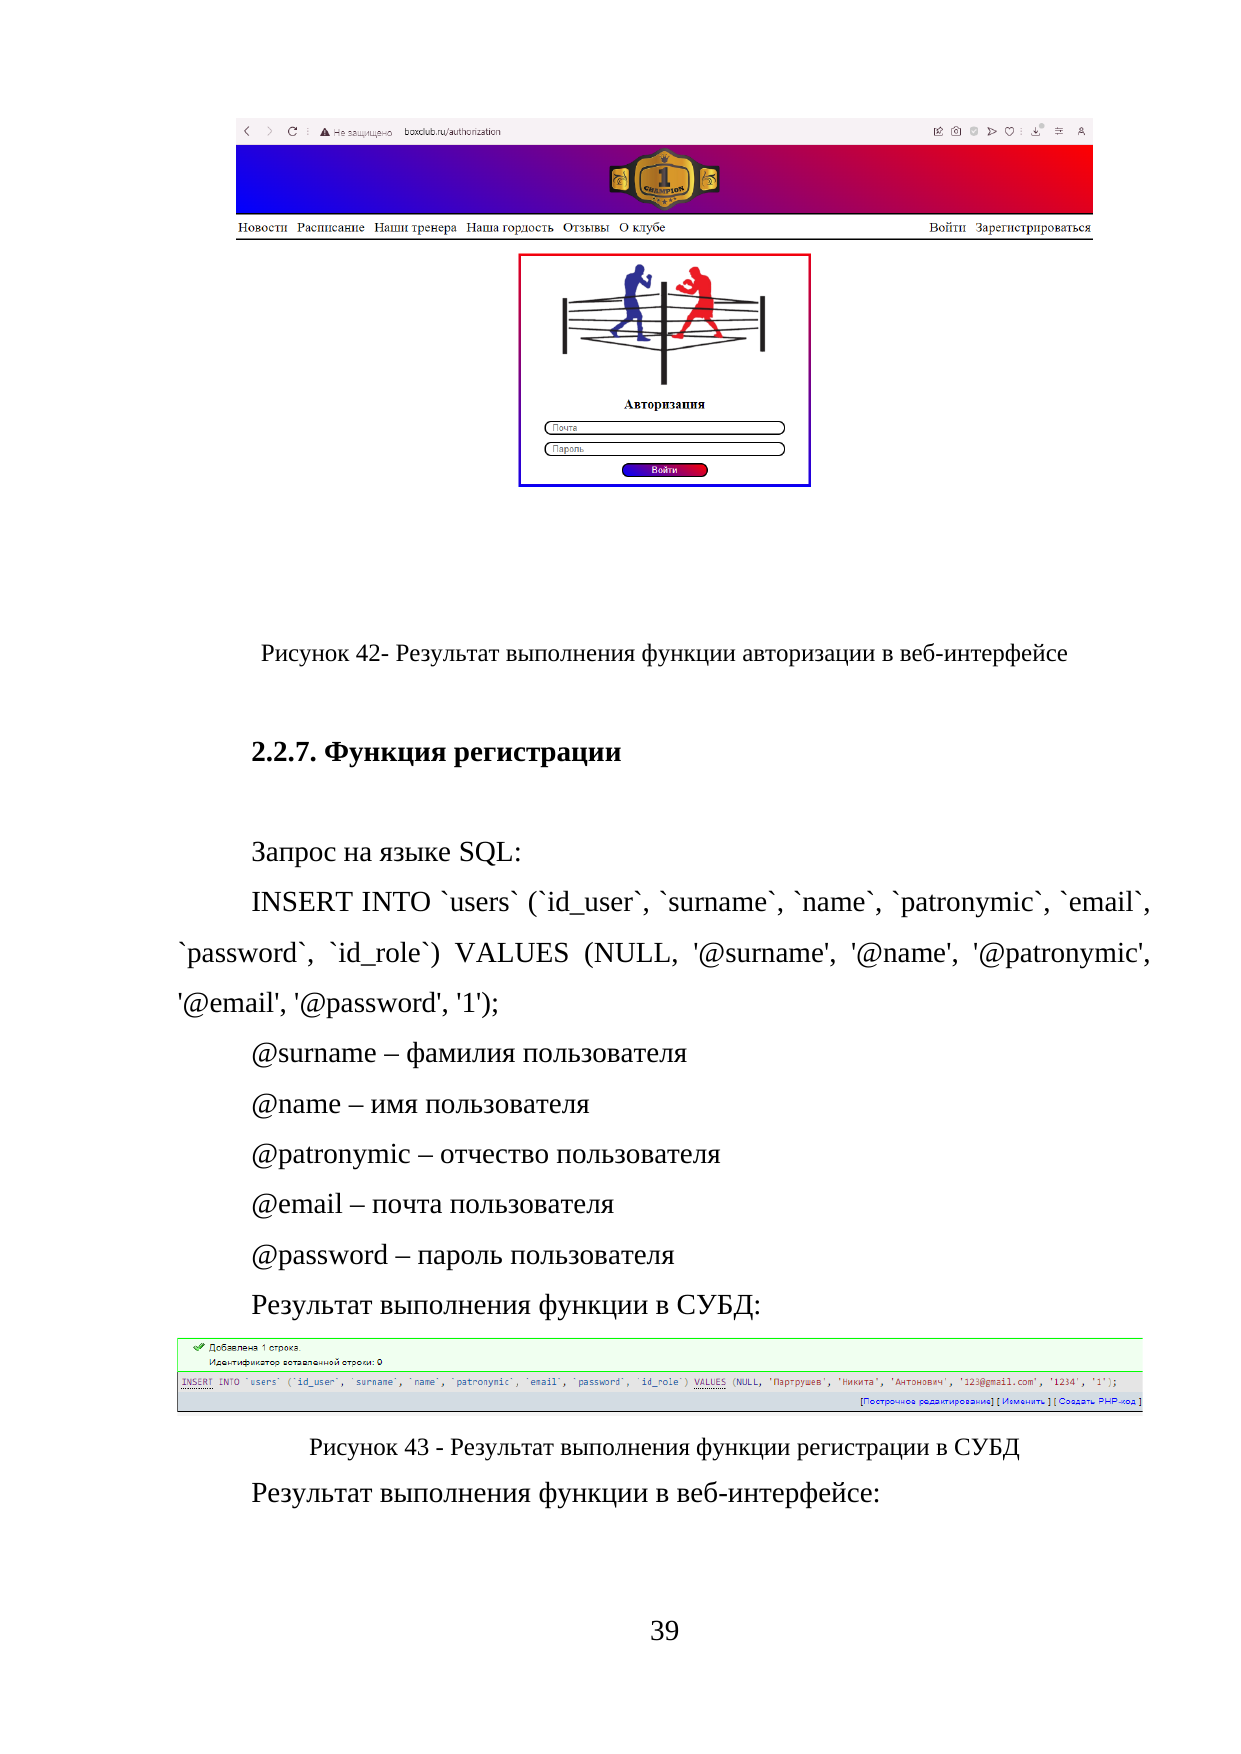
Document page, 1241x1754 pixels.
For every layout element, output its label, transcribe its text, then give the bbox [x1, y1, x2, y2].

text Рисунок 43 - Результат выполнения функции регистрации в СУБД [177, 1432, 1152, 1461]
text Результат выполнения функции в веб-интерфейсе: [177, 1475, 1152, 1509]
text @password – пароль пользователя [177, 1237, 1152, 1270]
text Результат выполнения функции в СУБД: [177, 1287, 1152, 1321]
text @email – почта пользователя [177, 1186, 1152, 1220]
text INSERT INTO `users` (`id_user`, `surname`, `name`, `patronymic`, `email`, `password`, `id_role`) VALUES (NULL, '@surname', '@name', '@patronymic', '@email', '@password', '1'); [177, 884, 1152, 1019]
text Рисунок 42- Результат выполнения функции авторизации в веб-интерфейсе [177, 638, 1152, 666]
picture [177, 1337, 1143, 1416]
text Запрос на языке SQL: [177, 834, 1152, 868]
text @patronymic – отчество пользователя [177, 1136, 1152, 1170]
text @surname – фамилия пользователя [177, 1036, 1152, 1069]
text 2.2.7. Функция регистрации [177, 734, 1152, 767]
text @name – имя пользователя [177, 1086, 1152, 1119]
picture [236, 118, 1093, 621]
